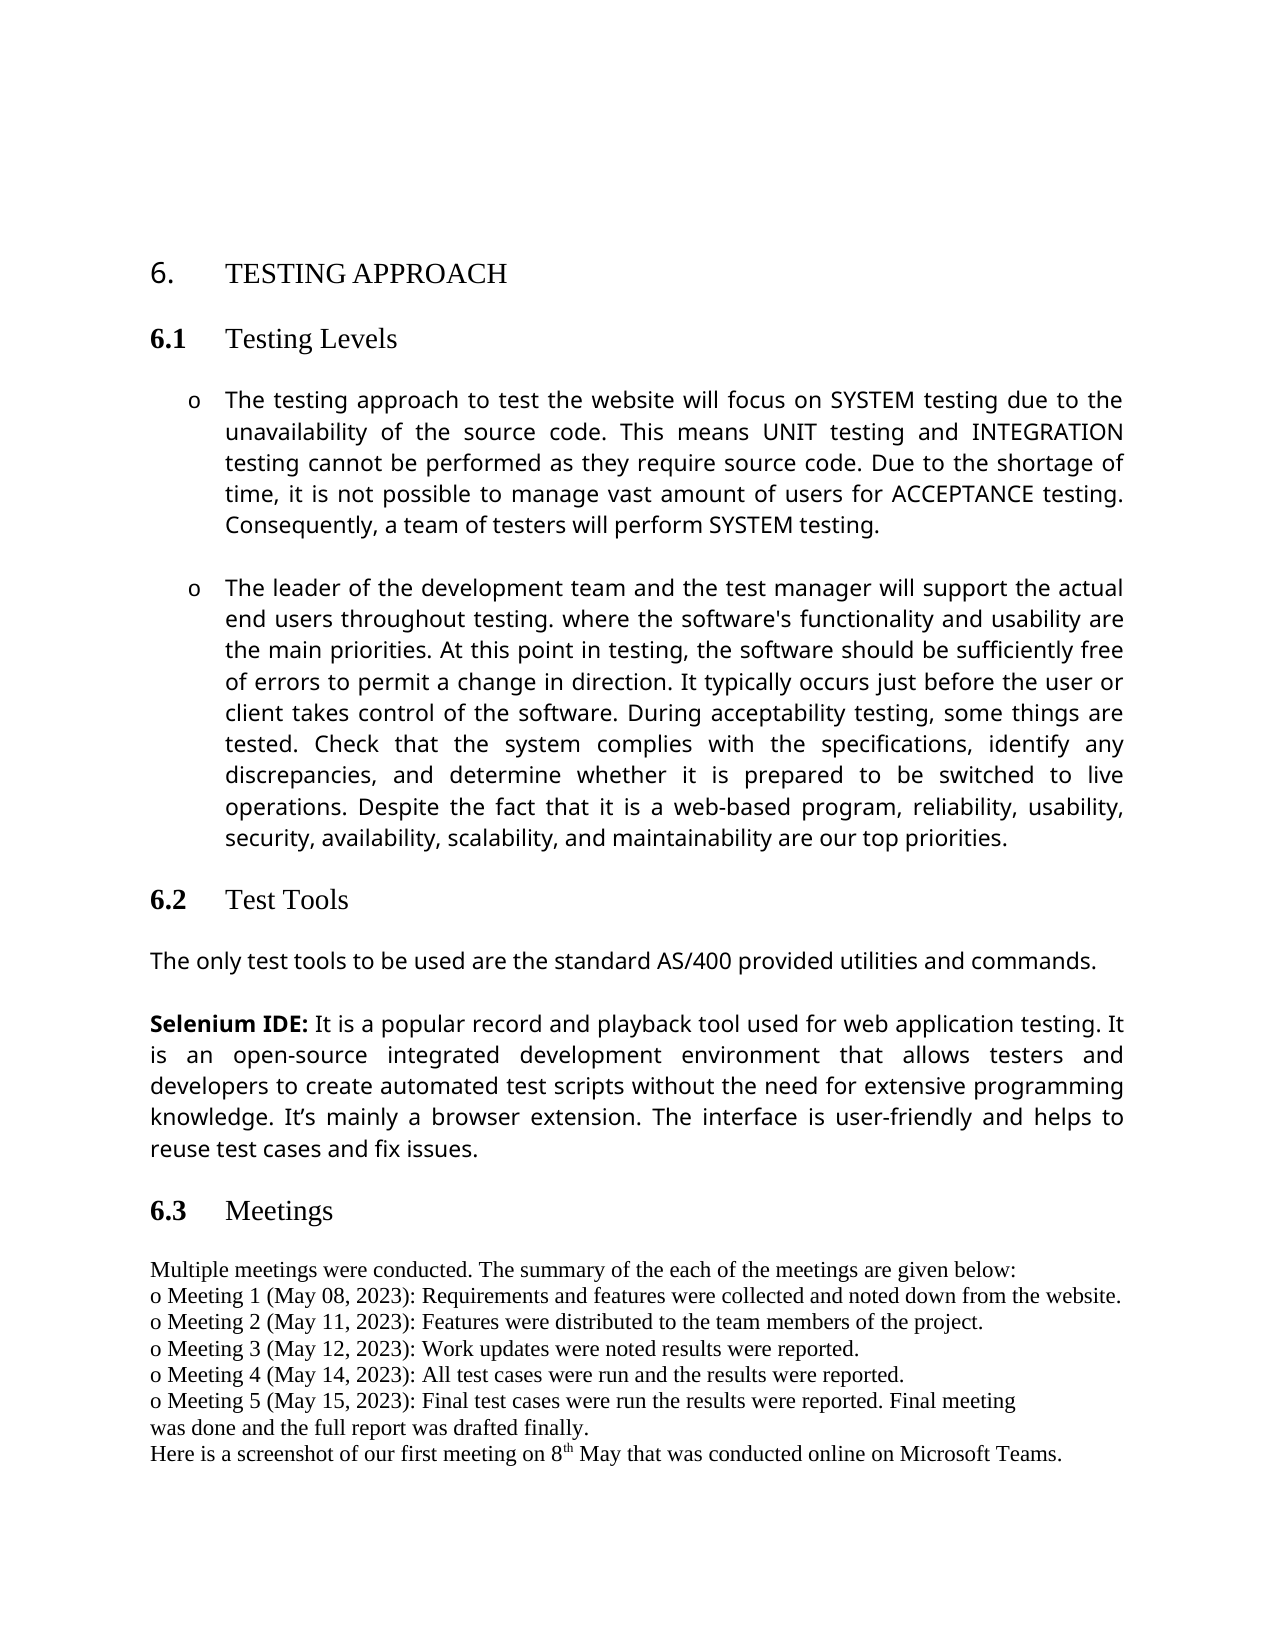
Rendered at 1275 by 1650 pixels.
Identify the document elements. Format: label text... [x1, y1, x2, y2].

text o Meeting 1 (May 08, 2023): Requirements and features were collected and noted down from the website. [150, 1282, 1125, 1308]
subtitle Meetings [150, 1193, 1125, 1227]
text o Meeting 2 (May 11, 2023): Features were distributed to the team members of the project. [150, 1308, 1125, 1335]
text Here is a screenshot of our first meeting on 8th May that was conducted online on Microsoft Teams. [150, 1440, 1125, 1467]
text The only test tools to be used are the standard AS/400 provided utilities and commands. [150, 945, 1125, 976]
subtitle Test Tools [150, 882, 1125, 916]
text Selenium IDE: It is a popular record and playback tool used for web application testing. It is an open-source integrated development environment that allows testers and developers to create automated test scripts without the need for extensive programming knowledge. It’s mainly a browser extension. The interface is user-friendly and helps to reuse test cases and fix issues. [150, 1008, 1125, 1164]
list The testing approach to test the website will focus on SYSTEM testing due to the unavailability of the source code. This means UNIT testing and INTEGRATION testing cannot be performed as they require source code. Due to the shortage of time, it is not possible to manage vast amount of users for ACCEPTANCE testing. Consequently, a team of testers will perform SYSTEM testing. [187, 384, 1125, 541]
subtitle TESTING APPROACH [150, 253, 1125, 292]
text Multiple meetings were conducted. The summary of the each of the meetings are given below: [150, 1256, 1125, 1282]
text o Meeting 4 (May 14, 2023): All test cases were run and the results were reported. [150, 1361, 1125, 1387]
subtitle Testing Levels [150, 322, 1125, 355]
text was done and the full report was drafted finally. [150, 1414, 1125, 1440]
list The leader of the development team and the test manager will support the actual end users throughout testing. where the software's functionality and usability are the main priorities. At this point in testing, the software should be sufficiently free of errors to permit a change in direction. It typically occurs just before the user or client takes control of the software. During acceptability testing, some things are tested. Check that the system complies with the specifications, identify any discrepancies, and determine whether it is prepared to be switched to live operations. Despite the fact that it is a web-based program, reliability, usability, security, availability, scalability, and maintainability are our top priorities. [187, 572, 1125, 853]
text o Meeting 3 (May 12, 2023): Work updates were noted results were reported. [150, 1335, 1125, 1361]
text o Meeting 5 (May 15, 2023): Final test cases were run the results were reported. Final meeting [150, 1387, 1125, 1414]
